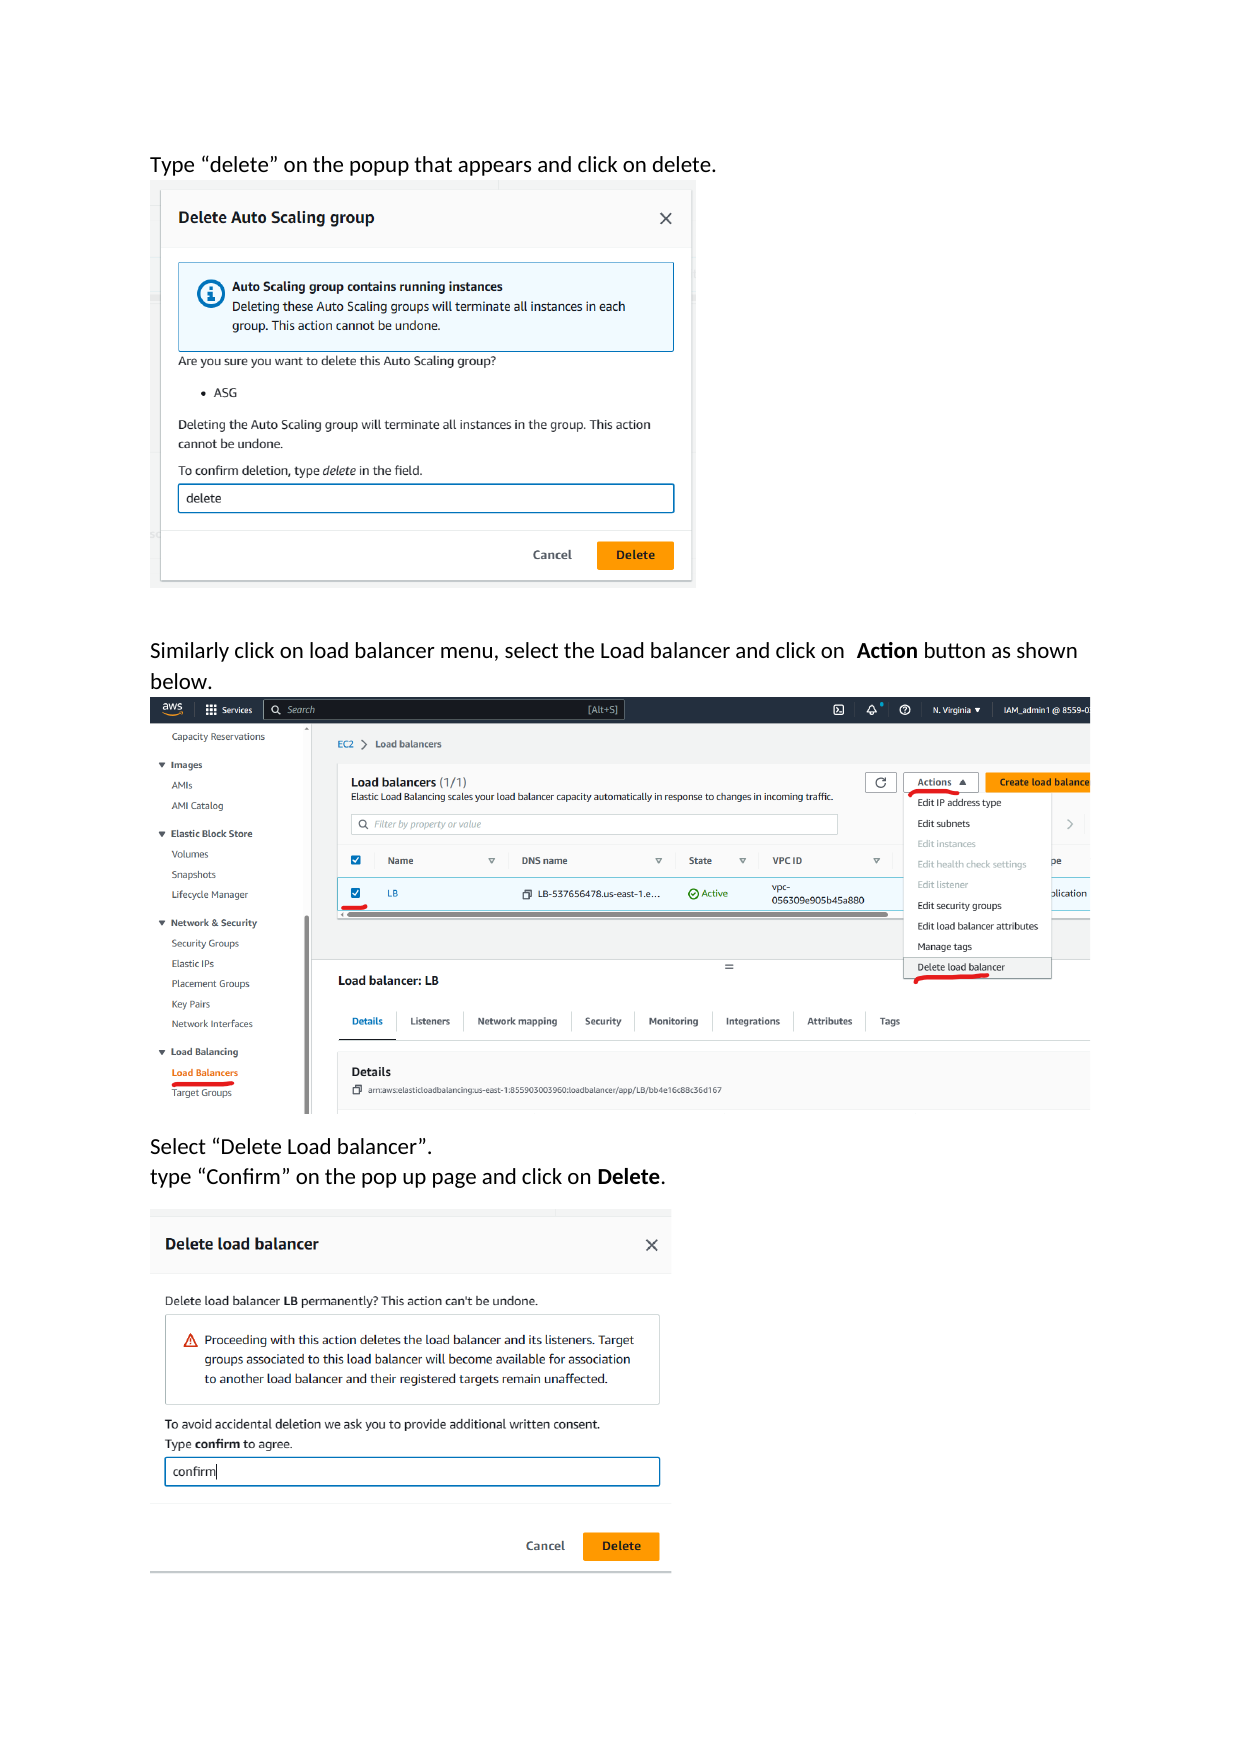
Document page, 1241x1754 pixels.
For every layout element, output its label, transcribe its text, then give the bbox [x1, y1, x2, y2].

picture [150, 697, 1091, 1114]
picture [150, 1209, 672, 1574]
text Select “Delete Load balancer”. type “Confirm” on the pop up page and click on Delete. [150, 1132, 1090, 1190]
text Similarly click on load balancer menu, select the Load balancer and click on Action button as shown below. [150, 637, 1090, 697]
picture [150, 180, 696, 588]
